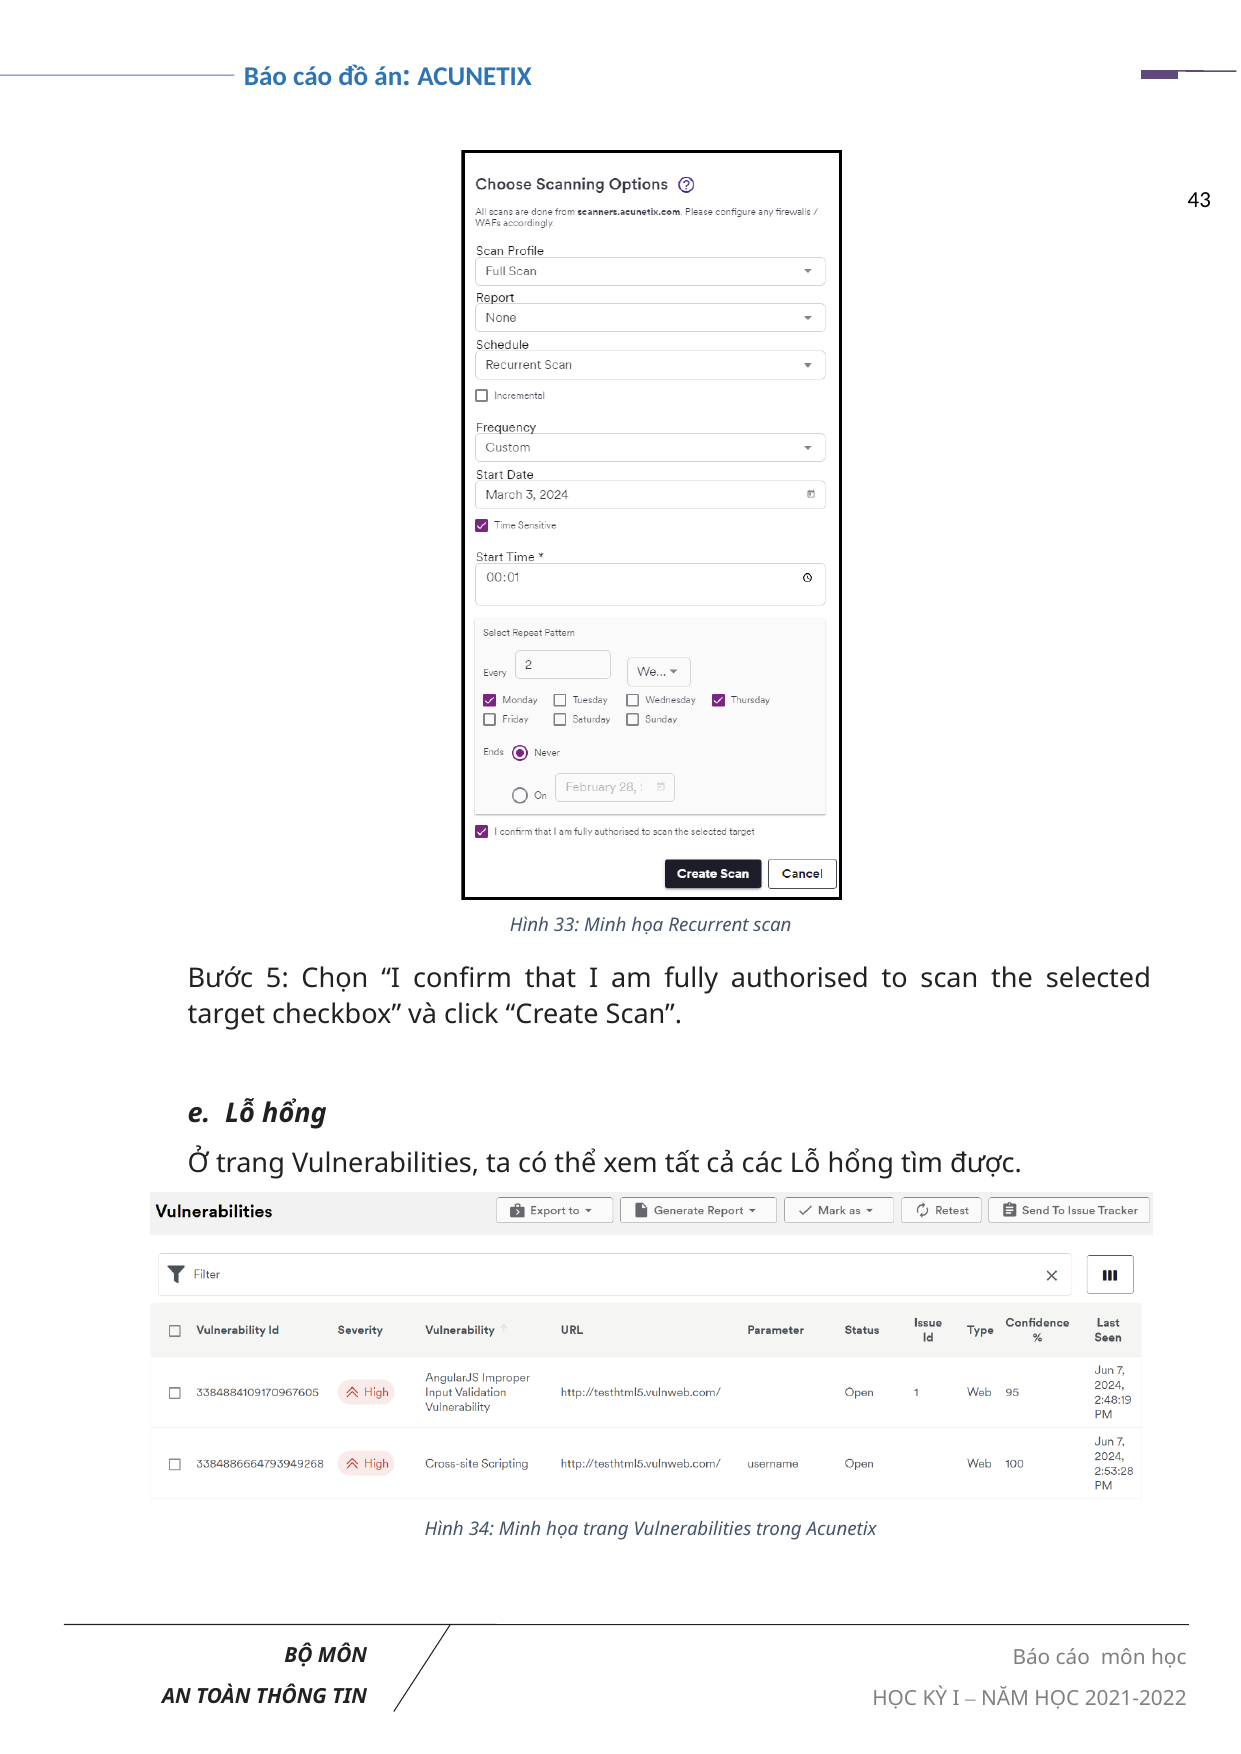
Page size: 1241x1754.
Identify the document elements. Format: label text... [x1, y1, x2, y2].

picture [150, 1192, 1154, 1504]
list Lỗ hổng [187, 1094, 1153, 1131]
text Hình 34: Minh họa trang Vulnerabilities trong Acunetix [150, 1516, 1153, 1541]
text Ở trang Vulnerabilities, ta có thể xem tất cả các Lỗ hổng tìm được. [187, 1143, 1153, 1180]
picture [461, 150, 842, 900]
text Bước 5: Chọn “I confirm that I am fully authorised to scan the selected target checkbox” và click “Create Scan”. [187, 958, 1153, 1032]
text Hình 33: Minh họa Recurrent scan [150, 912, 1153, 937]
